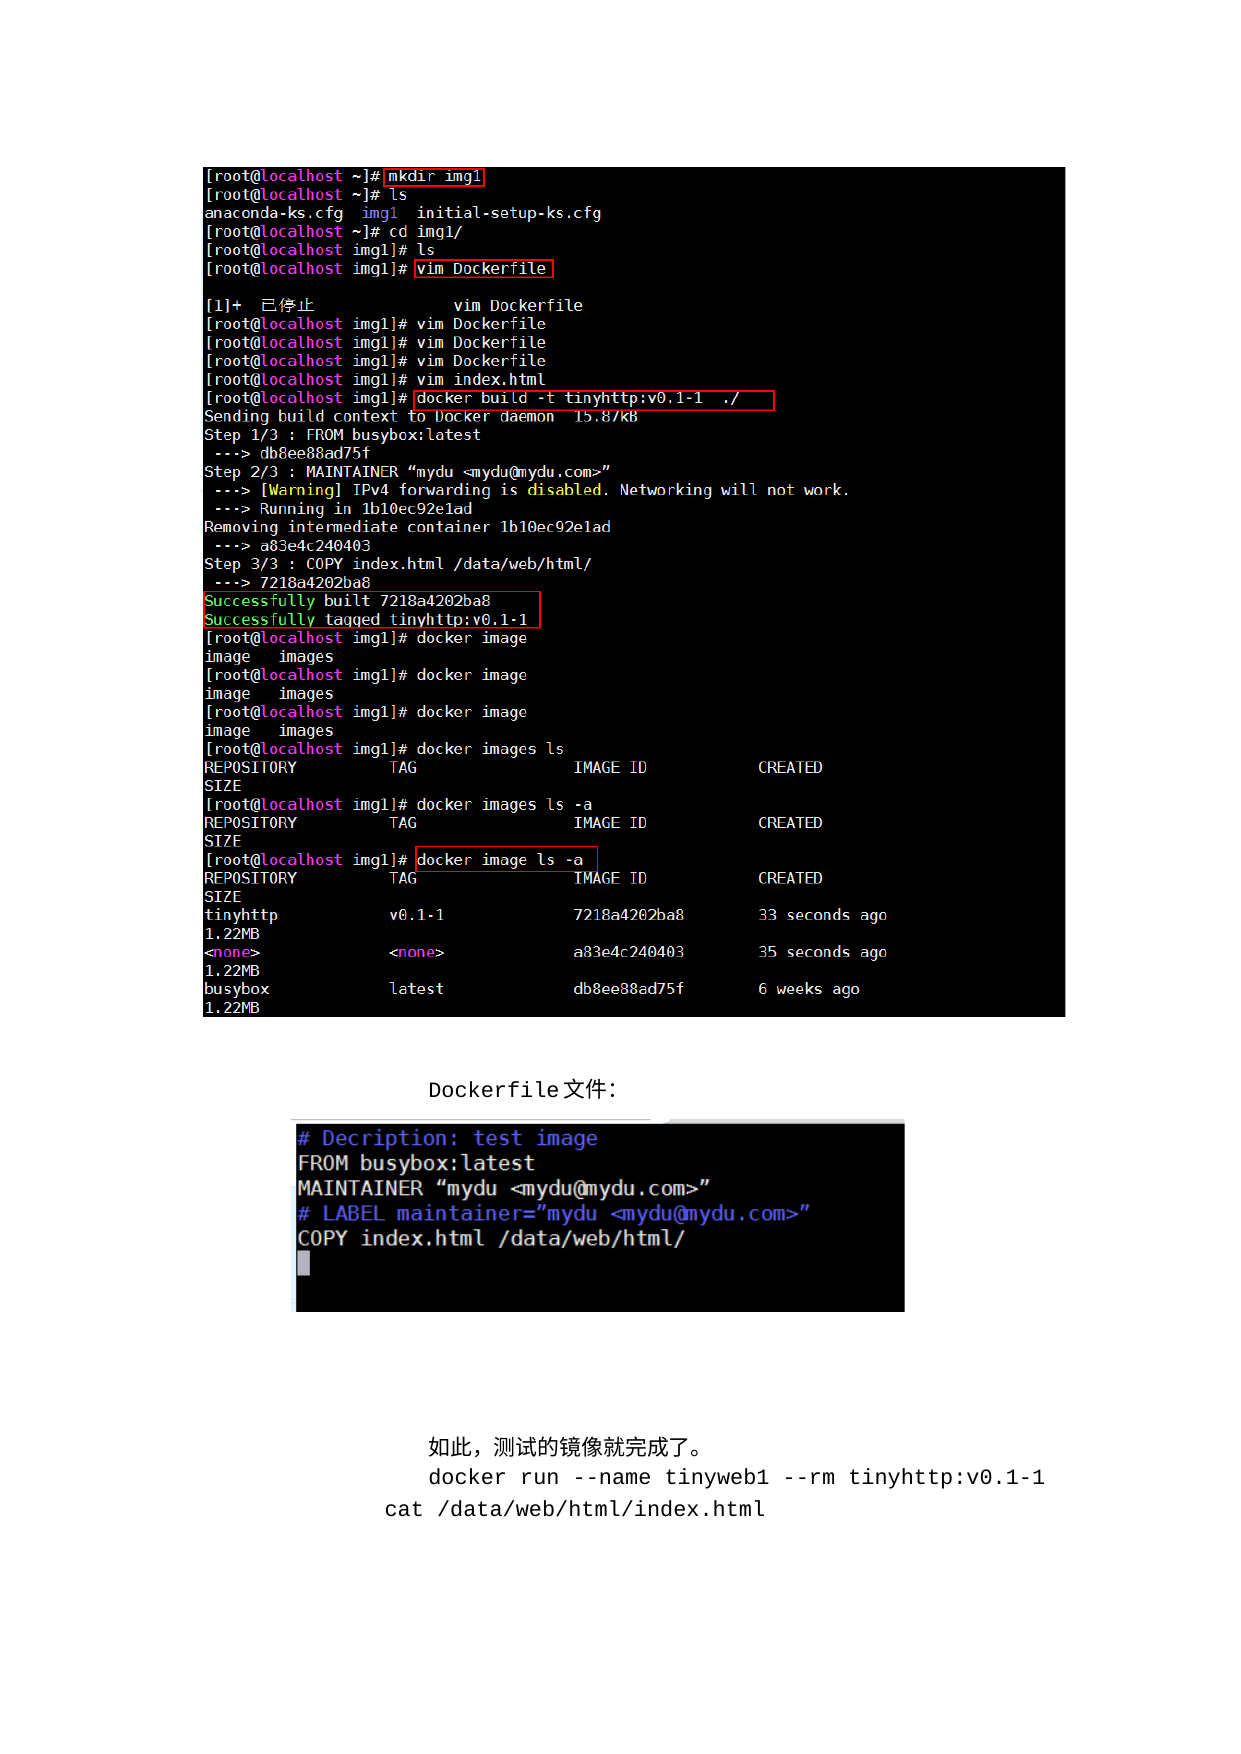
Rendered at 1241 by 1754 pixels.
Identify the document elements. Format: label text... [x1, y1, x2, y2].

picture [290, 1119, 905, 1312]
picture [201, 167, 1066, 1017]
text 如此，测试的镜像就完成了。 [384, 1429, 1053, 1462]
text Dockerfile文件： [384, 1072, 1053, 1104]
text docker run --name tinyweb1 --rm tinyhttp:v0.1-1 cat /data/web/html/index.html [384, 1462, 1053, 1527]
